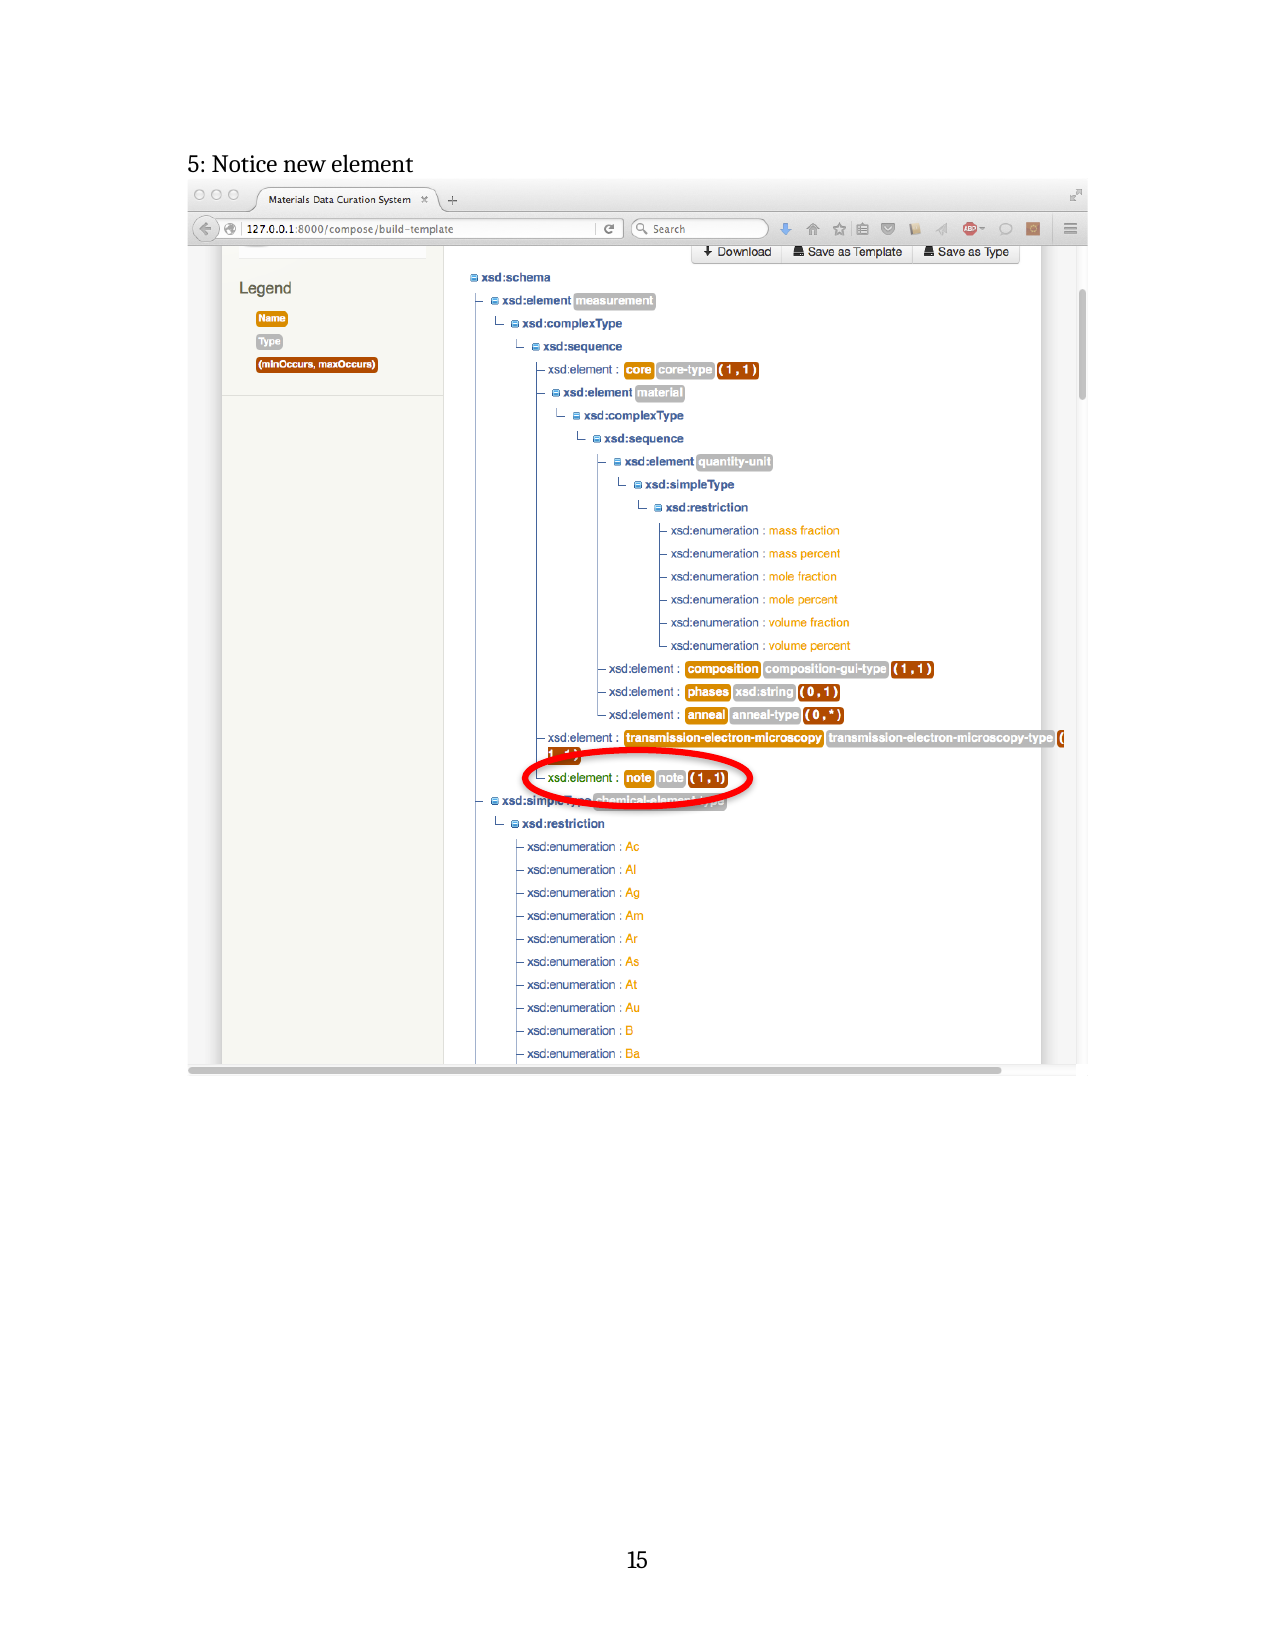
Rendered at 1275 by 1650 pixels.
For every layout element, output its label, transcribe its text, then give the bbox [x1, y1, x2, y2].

text 5: Notice new element [187, 150, 1087, 178]
picture [187, 178, 1088, 1076]
